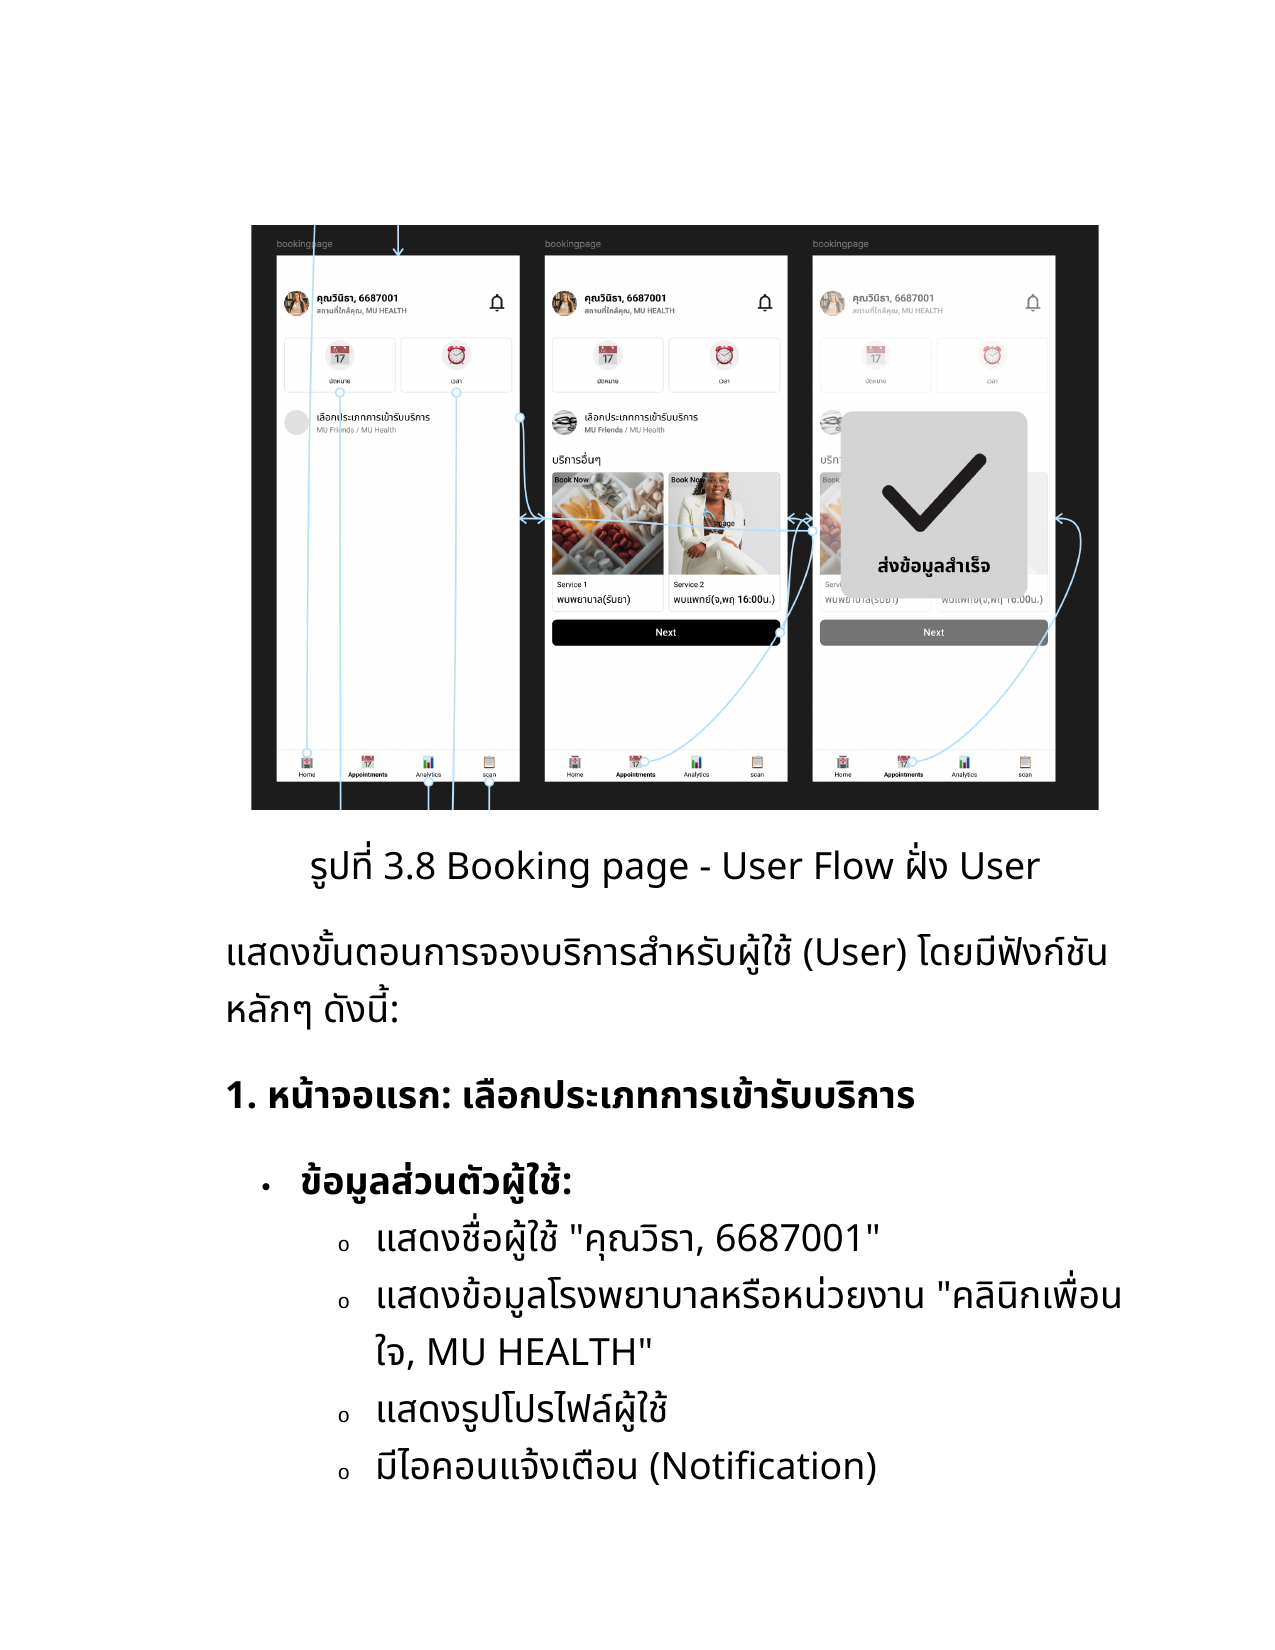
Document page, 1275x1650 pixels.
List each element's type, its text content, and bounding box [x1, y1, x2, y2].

list แสดงข้อมูลโรงพยาบาลหรือหน่วยงาน "คลินิกเพื่อนใจ, MU HEALTH" [337, 1268, 1125, 1382]
text 1. หน้าจอแรก: เลือกประเภทการเข้ารับบริการ [225, 1068, 1125, 1125]
text แสดงขั้นตอนการจองบริการสำหรับผู้ใช้ (User) โดยมีฟังก์ชันหลักๆ ดังนี้: [225, 925, 1125, 1039]
list แสดงรูปโปรไฟล์ผู้ใช้ [337, 1382, 1125, 1439]
text รูปที่ 3.8 Booking page - User Flow ฝั่ง User [225, 839, 1125, 896]
list แสดงชื่อผู้ใช้ "คุณวิธา, 6687001" [337, 1212, 1125, 1268]
list ข้อมูลส่วนตัวผู้ใช้: [262, 1154, 1125, 1212]
picture [251, 225, 1099, 810]
list มีไอคอนแจ้งเตือน (Notification) [337, 1439, 1125, 1496]
